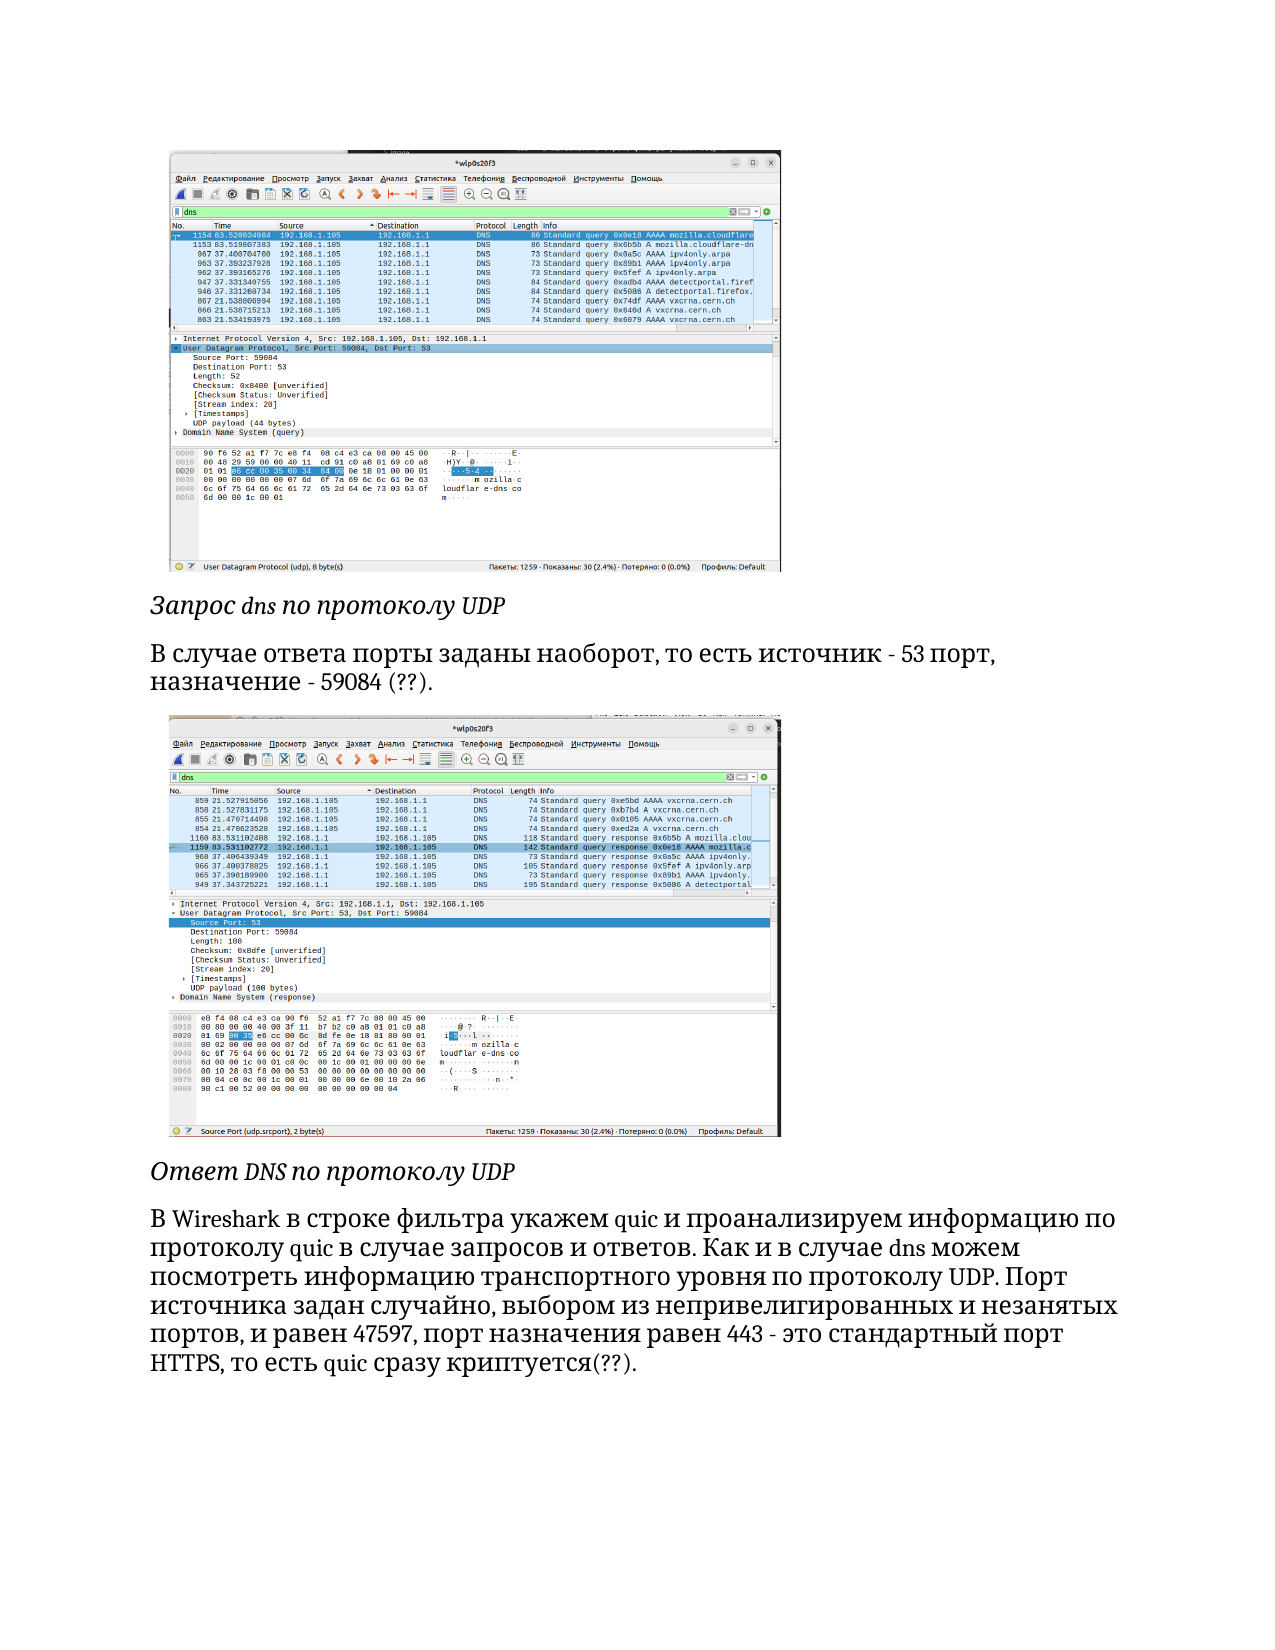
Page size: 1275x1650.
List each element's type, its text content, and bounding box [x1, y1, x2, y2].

picture [168, 715, 782, 1137]
picture [168, 150, 782, 572]
text Ответ DNS по протоколу UDP [150, 1158, 1125, 1187]
text Запрос dns по протоколу UDP [150, 592, 1125, 621]
text В случае ответа порты заданы наоборот, то есть источник - 53 порт, назначение - 59084 (??). [150, 639, 1125, 697]
text В Wireshark в строке фильтра укажем quic и проанализируем информацию по протоколу quic в случае запросов и ответов. Как и в случае dns можем посмотреть информацию транспортного уровня по протоколу UDP. Порт источника задан случайно, выбором из непривелигированных и незанятых портов, и равен 47597, порт назначения равен 443 - это стандартный порт HTTPS, то есть quic сразу криптуется(??). [150, 1205, 1125, 1378]
